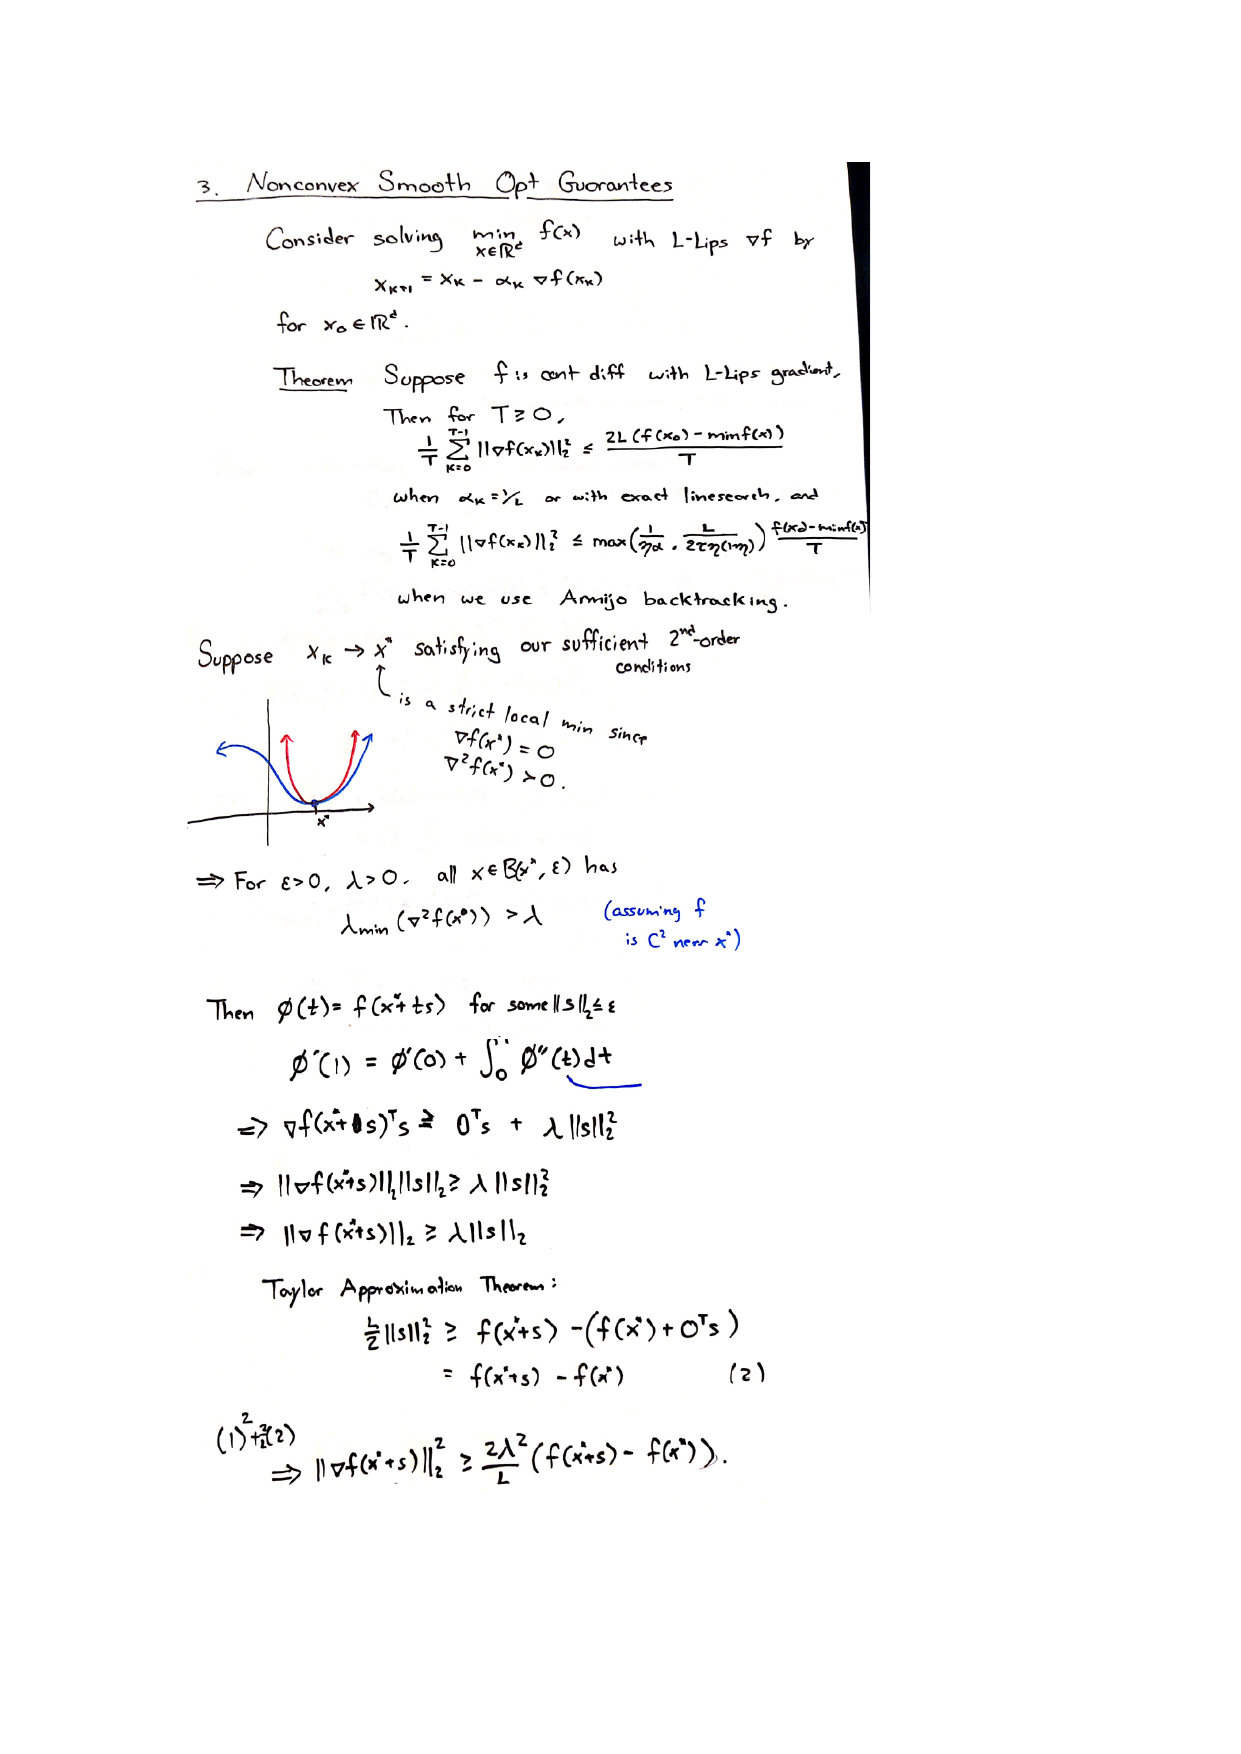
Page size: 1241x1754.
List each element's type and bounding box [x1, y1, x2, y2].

picture [187, 617, 740, 953]
picture [220, 1039, 642, 1253]
picture [187, 162, 871, 614]
picture [187, 974, 649, 1037]
picture [187, 1267, 777, 1508]
